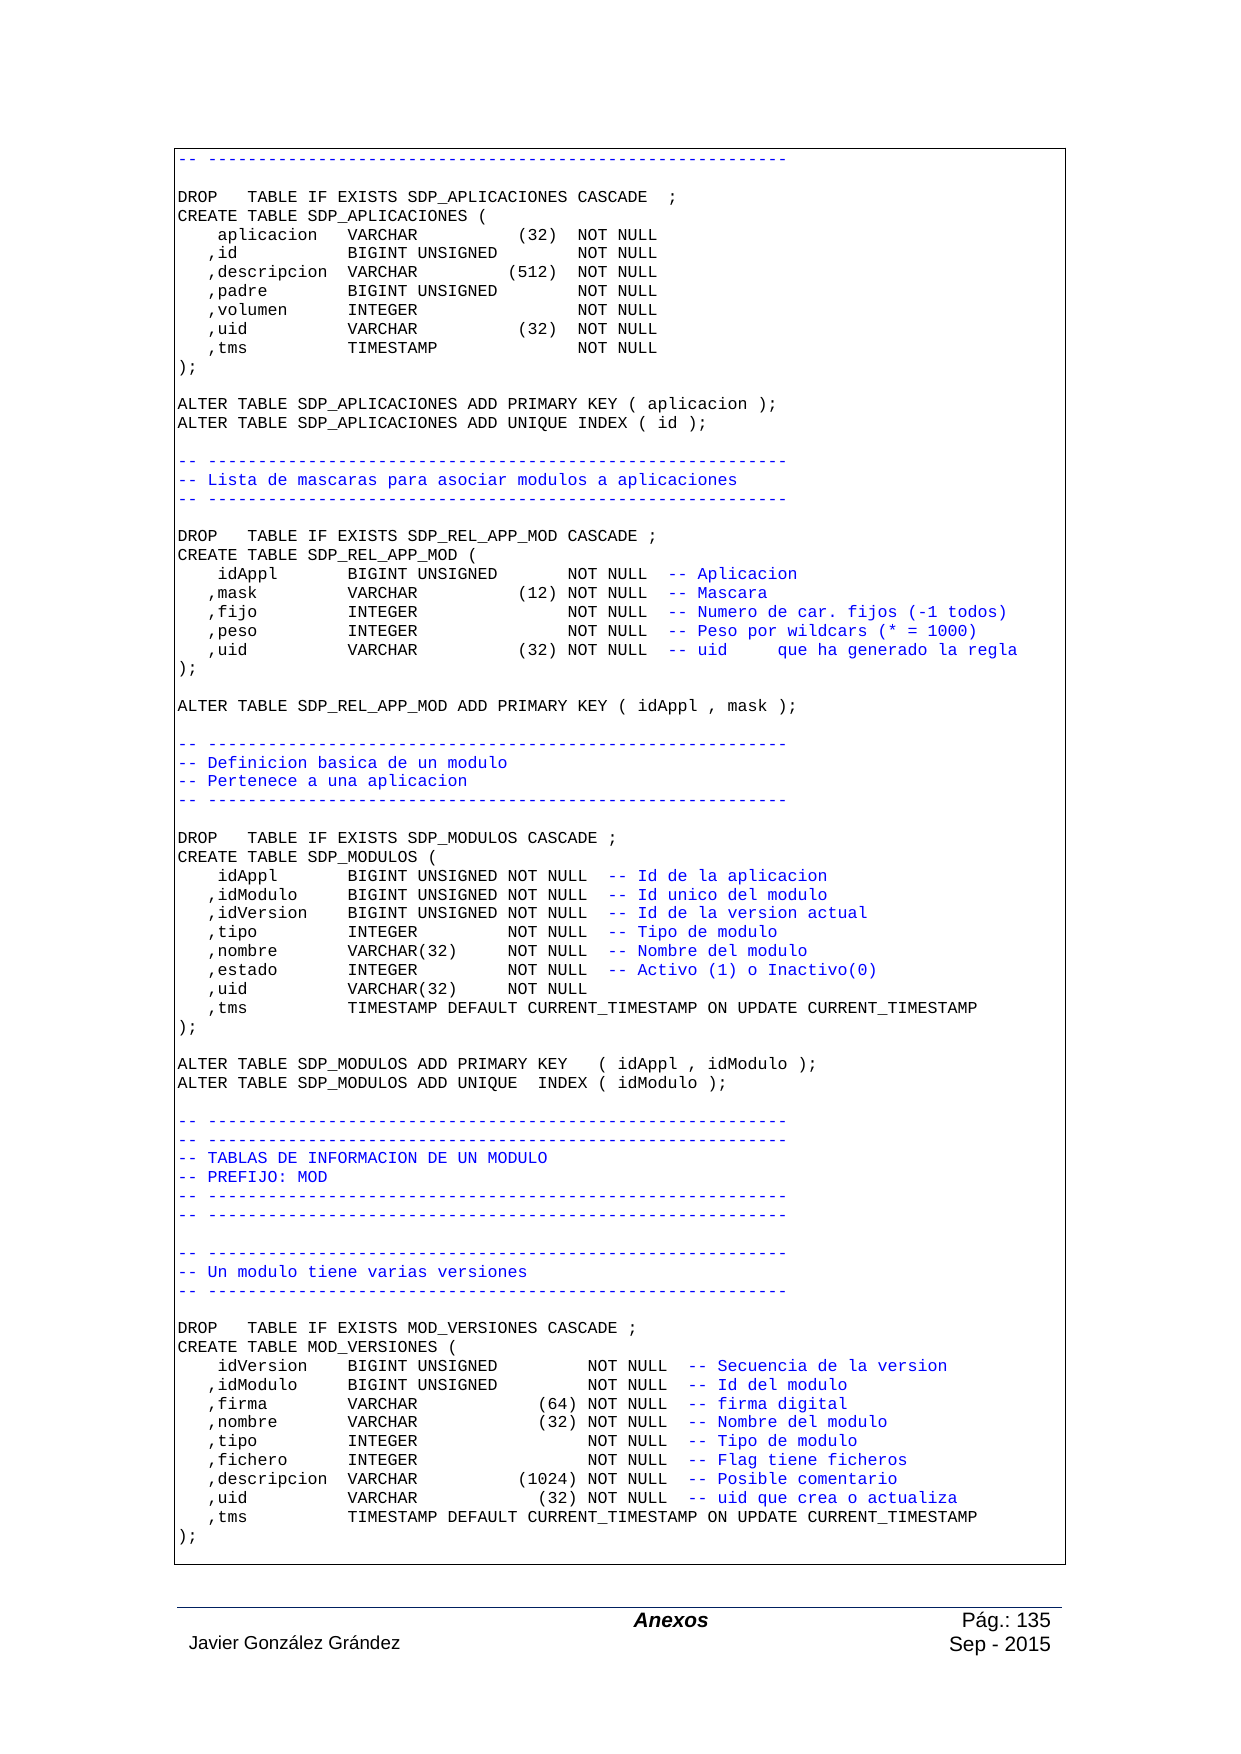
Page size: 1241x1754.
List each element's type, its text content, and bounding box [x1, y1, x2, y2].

text ALTER TABLE SDP_MODULOS ADD UNIQUE INDEX ( idModulo ); [177, 1075, 1063, 1093]
text ,peso INTEGER NOT NULL -- Peso por wildcars (* = 1000) [177, 622, 1063, 641]
text -- ---------------------------------------------------------- [177, 452, 1063, 471]
text ,padre BIGINT UNSIGNED NOT NULL [177, 283, 1063, 302]
text ,tipo INTEGER NOT NULL -- Tipo de modulo [177, 1433, 1063, 1452]
text ,descripcion VARCHAR (1024) NOT NULL -- Posible comentario [177, 1471, 1063, 1489]
text ); [177, 358, 1063, 377]
text ,tipo INTEGER NOT NULL -- Tipo de modulo [177, 924, 1063, 943]
text ,uid VARCHAR (32) NOT NULL -- uid que ha generado la regla [177, 641, 1063, 660]
text ,volumen INTEGER NOT NULL [177, 302, 1063, 321]
text ,estado INTEGER NOT NULL -- Activo (1) o Inactivo(0) [177, 962, 1063, 980]
text ); [177, 1527, 1063, 1546]
text DROP TABLE IF EXISTS SDP_REL_APP_MOD CASCADE ; [177, 528, 1063, 547]
text -- ---------------------------------------------------------- [177, 1131, 1063, 1150]
text ,tms TIMESTAMP DEFAULT CURRENT_TIMESTAMP ON UPDATE CURRENT_TIMESTAMP [177, 1508, 1063, 1527]
text -- ---------------------------------------------------------- [177, 1112, 1063, 1131]
text ,idVersion BIGINT UNSIGNED NOT NULL -- Id de la version actual [177, 905, 1063, 924]
text idVersion BIGINT UNSIGNED NOT NULL -- Secuencia de la version [177, 1357, 1063, 1376]
text DROP TABLE IF EXISTS MOD_VERSIONES CASCADE ; [177, 1320, 1063, 1339]
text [175, 149, 1065, 170]
text -- ---------------------------------------------------------- [177, 792, 1063, 811]
text -- Un modulo tiene varias versiones [177, 1263, 1063, 1282]
text ,fijo INTEGER NOT NULL -- Numero de car. fijos (-1 todos) [177, 603, 1063, 622]
text ,tms TIMESTAMP NOT NULL [177, 339, 1063, 358]
text ,uid VARCHAR(32) NOT NULL [177, 980, 1063, 999]
text ,id BIGINT UNSIGNED NOT NULL [177, 245, 1063, 264]
text ,uid VARCHAR (32) NOT NULL -- uid que crea o actualiza [177, 1489, 1063, 1508]
text ALTER TABLE SDP_MODULOS ADD PRIMARY KEY ( idAppl , idModulo ); [177, 1056, 1063, 1075]
text ALTER TABLE SDP_APLICACIONES ADD PRIMARY KEY ( aplicacion ); [177, 396, 1063, 415]
text -- Definicion basica de un modulo [177, 754, 1063, 773]
text ,nombre VARCHAR(32) NOT NULL -- Nombre del modulo [177, 943, 1063, 962]
text CREATE TABLE MOD_VERSIONES ( [177, 1339, 1063, 1357]
text -- Pertenece a una aplicacion [177, 773, 1063, 792]
text ); [177, 660, 1063, 679]
text ,uid VARCHAR (32) NOT NULL [177, 321, 1063, 339]
text ,descripcion VARCHAR (512) NOT NULL [177, 264, 1063, 283]
text -- TABLAS DE INFORMACION DE UN MODULO [177, 1150, 1063, 1169]
text ,tms TIMESTAMP DEFAULT CURRENT_TIMESTAMP ON UPDATE CURRENT_TIMESTAMP [177, 999, 1063, 1018]
text DROP TABLE IF EXISTS SDP_APLICACIONES CASCADE ; [177, 188, 1063, 207]
text DROP TABLE IF EXISTS SDP_MODULOS CASCADE ; [177, 829, 1063, 848]
text ALTER TABLE SDP_REL_APP_MOD ADD PRIMARY KEY ( idAppl , mask ); [177, 698, 1063, 716]
text -- ---------------------------------------------------------- [177, 1188, 1063, 1207]
text -- ---------------------------------------------------------- [177, 490, 1063, 509]
text ,mask VARCHAR (12) NOT NULL -- Mascara [177, 584, 1063, 603]
text ,fichero INTEGER NOT NULL -- Flag tiene ficheros [177, 1452, 1063, 1471]
text ,nombre VARCHAR (32) NOT NULL -- Nombre del modulo [177, 1414, 1063, 1433]
text CREATE TABLE SDP_MODULOS ( [177, 848, 1063, 867]
text ); [177, 1018, 1063, 1037]
text -- Lista de mascaras para asociar modulos a aplicaciones [177, 471, 1063, 490]
text ALTER TABLE SDP_APLICACIONES ADD UNIQUE INDEX ( id ); [177, 415, 1063, 434]
text aplicacion VARCHAR (32) NOT NULL [177, 226, 1063, 245]
text idAppl BIGINT UNSIGNED NOT NULL -- Aplicacion [177, 566, 1063, 584]
text -- ---------------------------------------------------------- [177, 735, 1063, 754]
text CREATE TABLE SDP_REL_APP_MOD ( [177, 547, 1063, 566]
text CREATE TABLE SDP_APLICACIONES ( [177, 207, 1063, 226]
text -- PREFIJO: MOD [177, 1169, 1063, 1188]
text -- ---------------------------------------------------------- [177, 1244, 1063, 1263]
text ,idModulo BIGINT UNSIGNED NOT NULL -- Id unico del modulo [177, 886, 1063, 905]
text idAppl BIGINT UNSIGNED NOT NULL -- Id de la aplicacion [177, 867, 1063, 886]
text ,firma VARCHAR (64) NOT NULL -- firma digital [177, 1395, 1063, 1414]
text -- ---------------------------------------------------------- [177, 1207, 1063, 1226]
text ,idModulo BIGINT UNSIGNED NOT NULL -- Id del modulo [177, 1376, 1063, 1395]
text -- ---------------------------------------------------------- [177, 1282, 1063, 1301]
